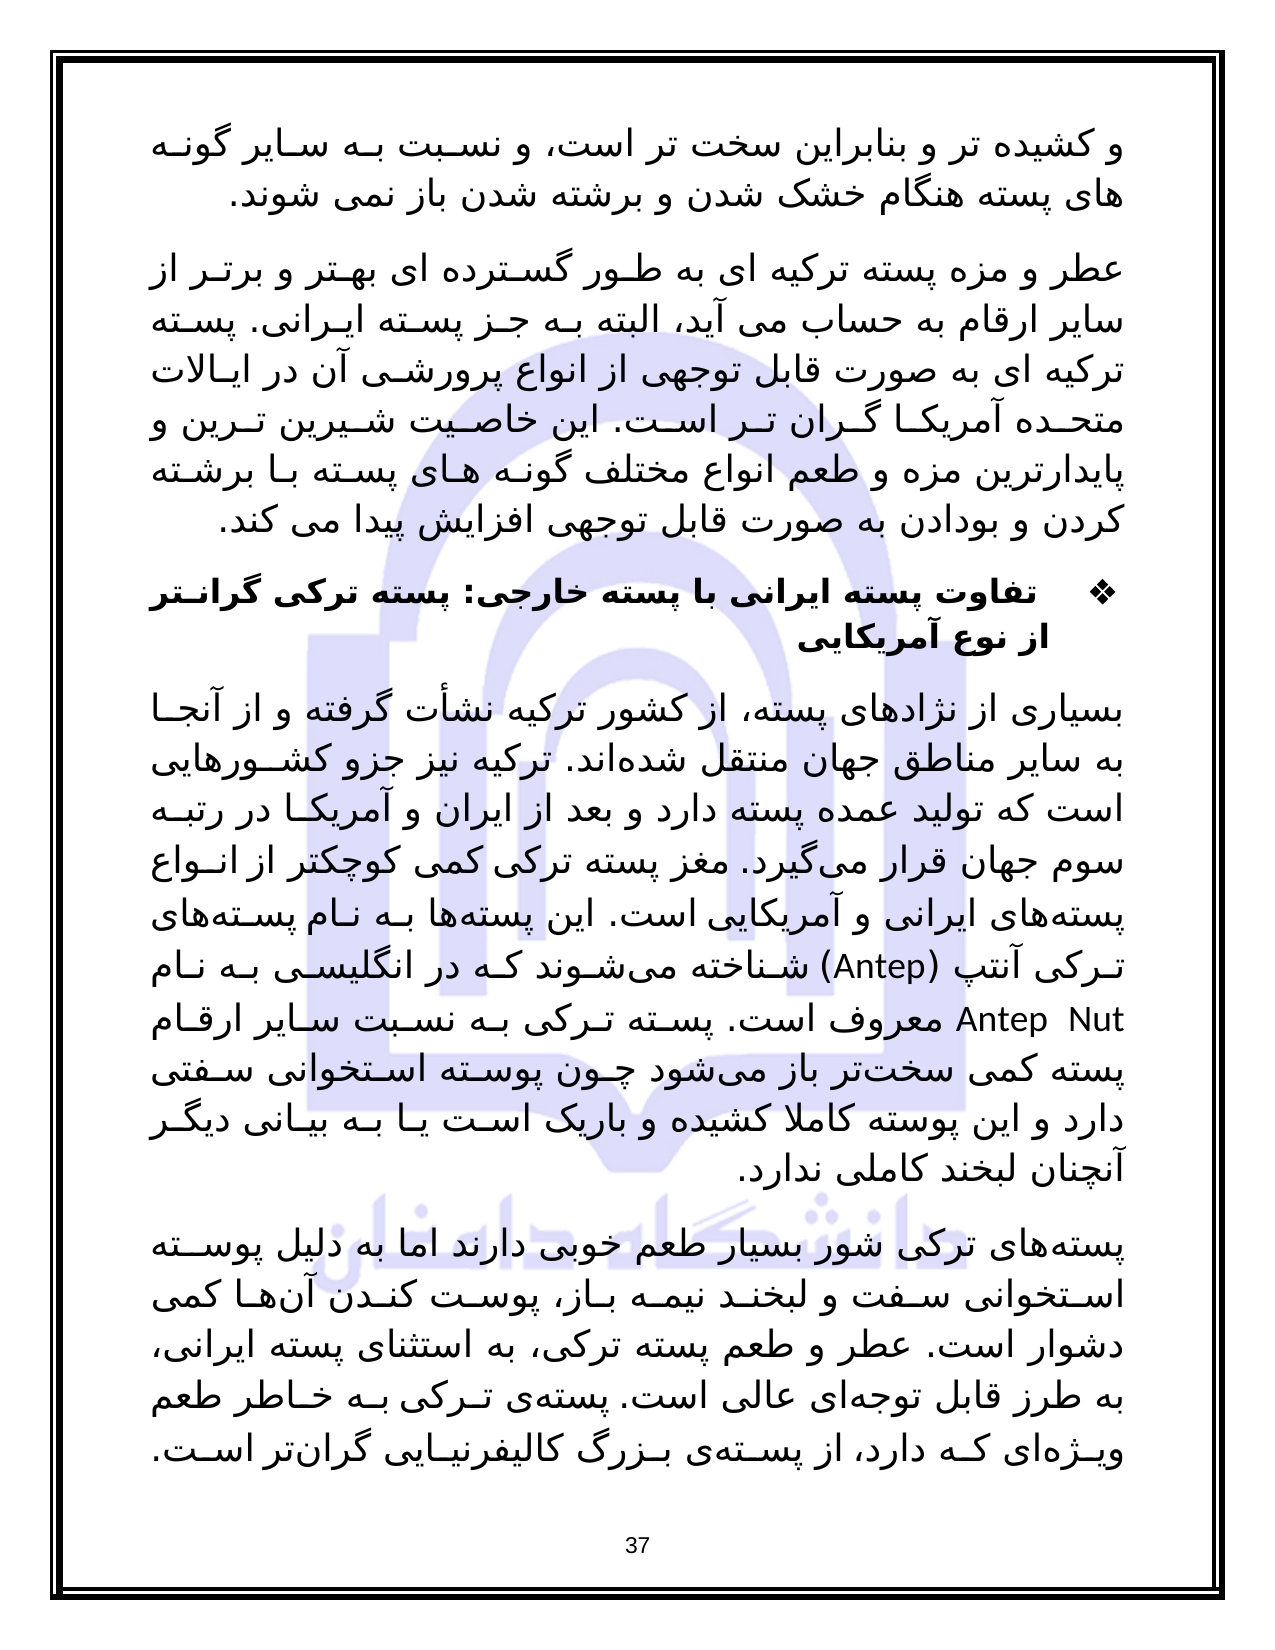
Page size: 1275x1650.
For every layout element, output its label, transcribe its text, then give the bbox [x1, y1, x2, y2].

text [150, 1222, 1125, 1471]
text بسیاری از نژادهای پسته، از کشور ترکیه نشأت گرفته و از آنجا به سایر مناطق جهان منتقل شده‌اند. ترکیه نیز جزو کشورهایی است که تولید عمده پسته دارد و بعد از ایران و آمریکا در رتبه سوم جهان قرار می‌گیرد. مغز پسته ترکی کمی کوچکتر از انواع پسته‌های ایرانی و آمریکایی است. این پسته‌ها به نام پسته‌های ترکی آنتپ (Antep) شناخته می‌شوند که در انگلیسی به نام Antep Nut معروف است. پسته ترکی به نسبت سایر ارقام پسته کمی سخت‌تر باز می‌شود چون پوسته استخوانی سفتی دارد و این پوسته کاملا کشیده و باریک است یا به بیانی دیگر آنچنان لبخند کاملی ندارد. [150, 687, 1125, 1191]
text عطر و مزه پسته ترکیه ای به طور گسترده ای بهتر و برتر از سایر ارقام به حساب می آید، البته به جز پسته ایرانی. پسته ترکیه ای به صورت قابل توجهی از انواع پرورشی آن در ایالات متحده آمریکا گران تر است. این خاصیت شیرین ترین و پایدارترین مزه و طعم انواع مختلف گونه های پسته با برشته کردن و بودادن به صورت قابل توجهی افزایش پیدا می کند. [150, 247, 1125, 541]
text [150, 122, 1125, 216]
list تفاوت پسته ایرانی با پسته خارجی: پسته ترکی گرانتر از نوع آمریکایی [150, 573, 1087, 656]
